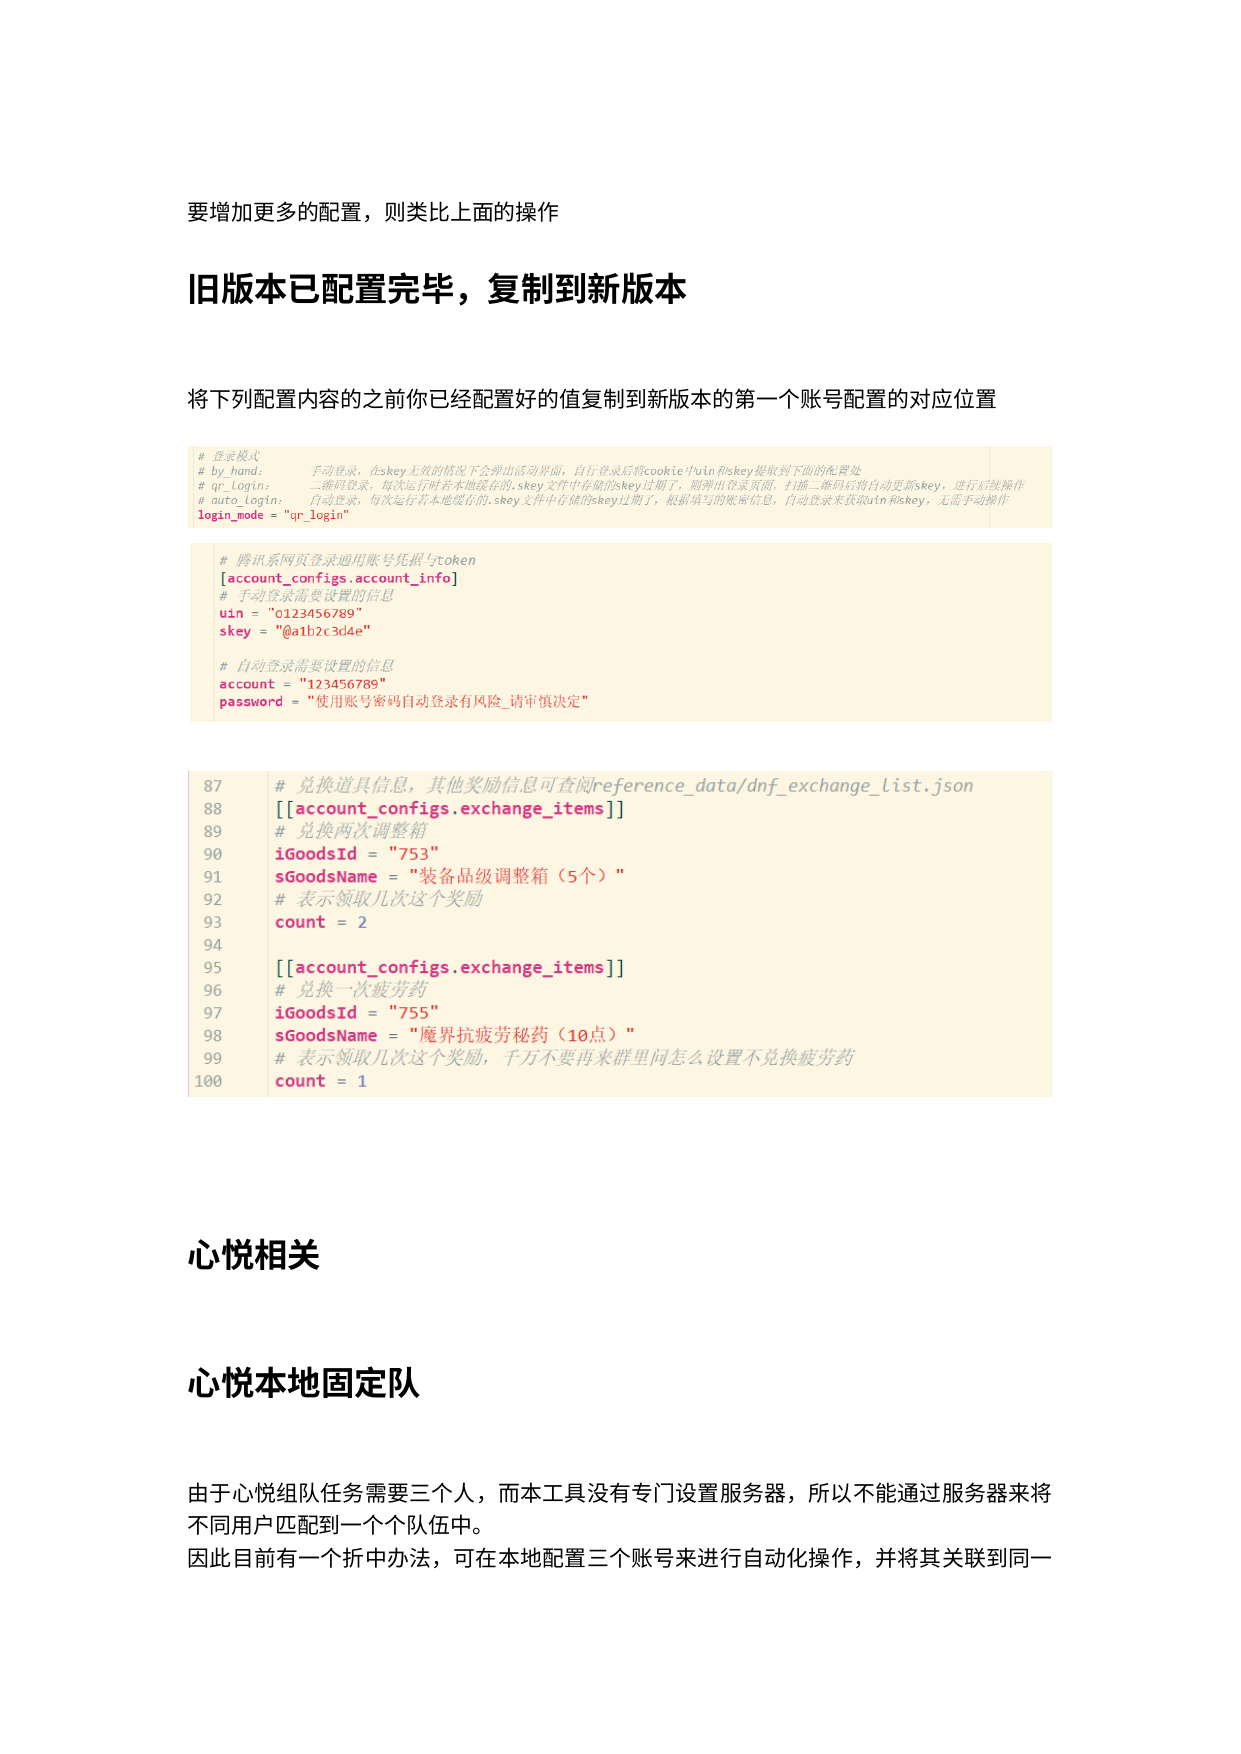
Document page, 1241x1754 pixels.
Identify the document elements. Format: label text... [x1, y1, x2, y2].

subtitle 心悦本地固定队 [187, 1348, 1053, 1413]
text 由于心悦组队任务需要三个人，而本工具没有专门设置服务器，所以不能通过服务器来将不同用户匹配到一个个队伍中。 [187, 1475, 1053, 1540]
subtitle 心悦相关 [187, 1221, 1053, 1286]
text 将下列配置内容的之前你已经配置好的值复制到新版本的第一个账号配置的对应位置 [187, 381, 1053, 414]
subtitle 旧版本已配置完毕，复制到新版本 [187, 254, 1053, 319]
picture [187, 543, 1053, 722]
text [187, 1540, 1053, 1573]
picture [187, 446, 1053, 528]
text 要增加更多的配置，则类比上面的操作 [187, 194, 1053, 227]
picture [187, 771, 1053, 1097]
